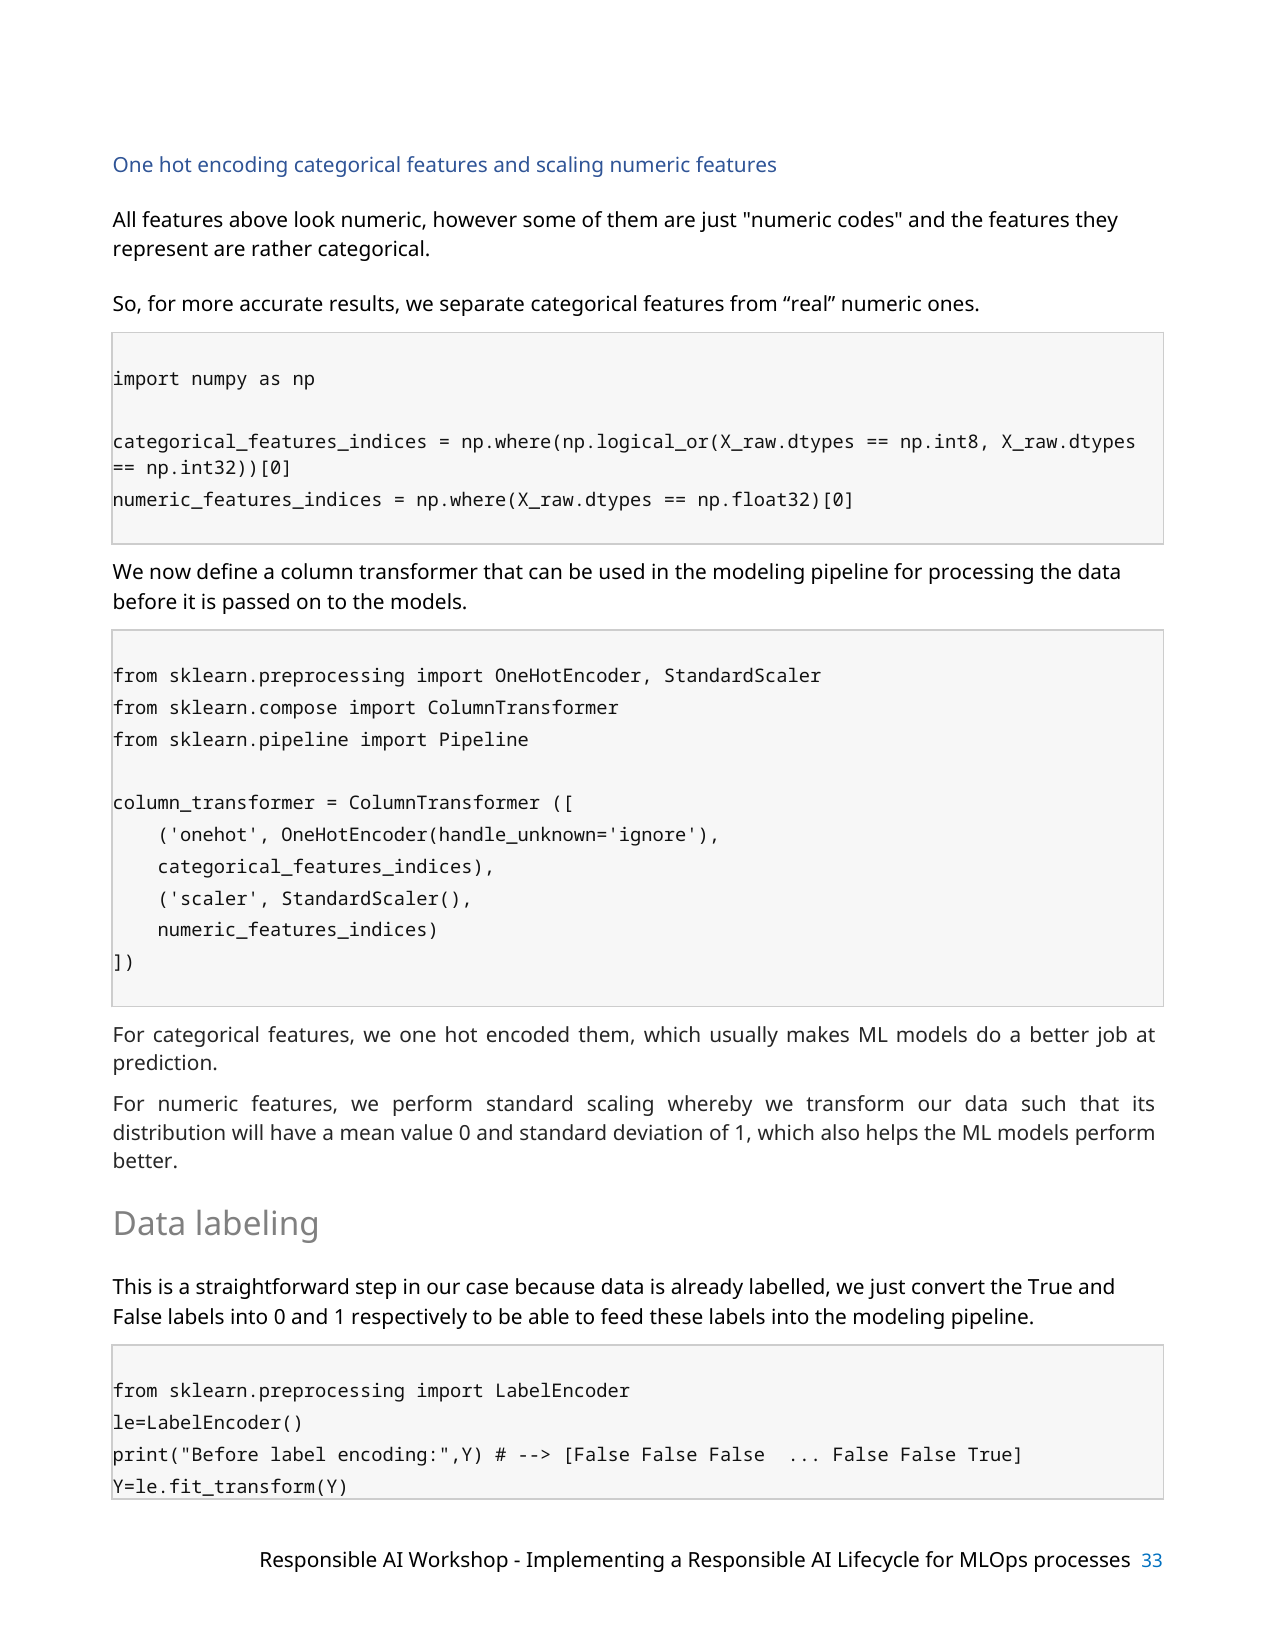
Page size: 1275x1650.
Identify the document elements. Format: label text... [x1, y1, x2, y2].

text column_transformer = ColumnTransformer ([ [113, 788, 1163, 815]
subtitle All features above look numeric, however some of them are just "numeric codes" and the features they represent are rather categorical. [112, 205, 1162, 263]
subtitle One hot encoding categorical features and scaling numeric features [112, 150, 1162, 178]
text from sklearn.compose import ColumnTransformer [113, 693, 1163, 720]
text numeric_features_indices) [113, 915, 1163, 942]
text numeric_features_indices = np.where(X_raw.dtypes == np.float32)[0] [113, 484, 1163, 511]
text from sklearn.preprocessing import OneHotEncoder, StandardScaler [113, 661, 1163, 688]
text categorical_features_indices), [113, 852, 1163, 879]
text This is a straightforward step in our case because data is already labelled, we just convert the True and False labels into 0 and 1 respectively to be able to feed these labels into the modeling pipeline. [112, 1272, 1162, 1330]
text We now define a column transformer that can be used in the modeling pipeline for processing the data before it is passed on to the models. [112, 557, 1162, 615]
text from sklearn.pipeline import Pipeline [113, 724, 1163, 752]
text le=LabelEncoder() [113, 1408, 1163, 1435]
text from sklearn.preprocessing import LabelEncoder [113, 1376, 1163, 1403]
text ('scaler', StandardScaler(), [113, 883, 1163, 911]
text ]) [113, 947, 1163, 974]
text For categorical features, we one hot encoded them, which usually makes ML models do a better job at prediction. [112, 1020, 1157, 1077]
text For numeric features, we perform standard scaling whereby we transform our data such that its distribution will have a mean value 0 and standard deviation of 1, which also helps the ML models perform better. [112, 1089, 1157, 1174]
text Y=le.fit_transform(Y) [113, 1471, 1163, 1498]
subtitle So, for more accurate results, we separate categorical features from “real” numeric ones. [112, 289, 1162, 318]
text categorical_features_indices = np.where(np.logical_or(X_raw.dtypes == np.int8, X_raw.dtypes == np.int32))[0] [113, 427, 1163, 479]
text print("Before label encoding:",Y) # --> [False False False ... False False True] [113, 1439, 1163, 1467]
text ('onehot', OneHotEncoder(handle_unknown='ignore'), [113, 820, 1163, 847]
subtitle Data labeling [112, 1199, 1162, 1245]
text import numpy as np [113, 363, 1163, 391]
